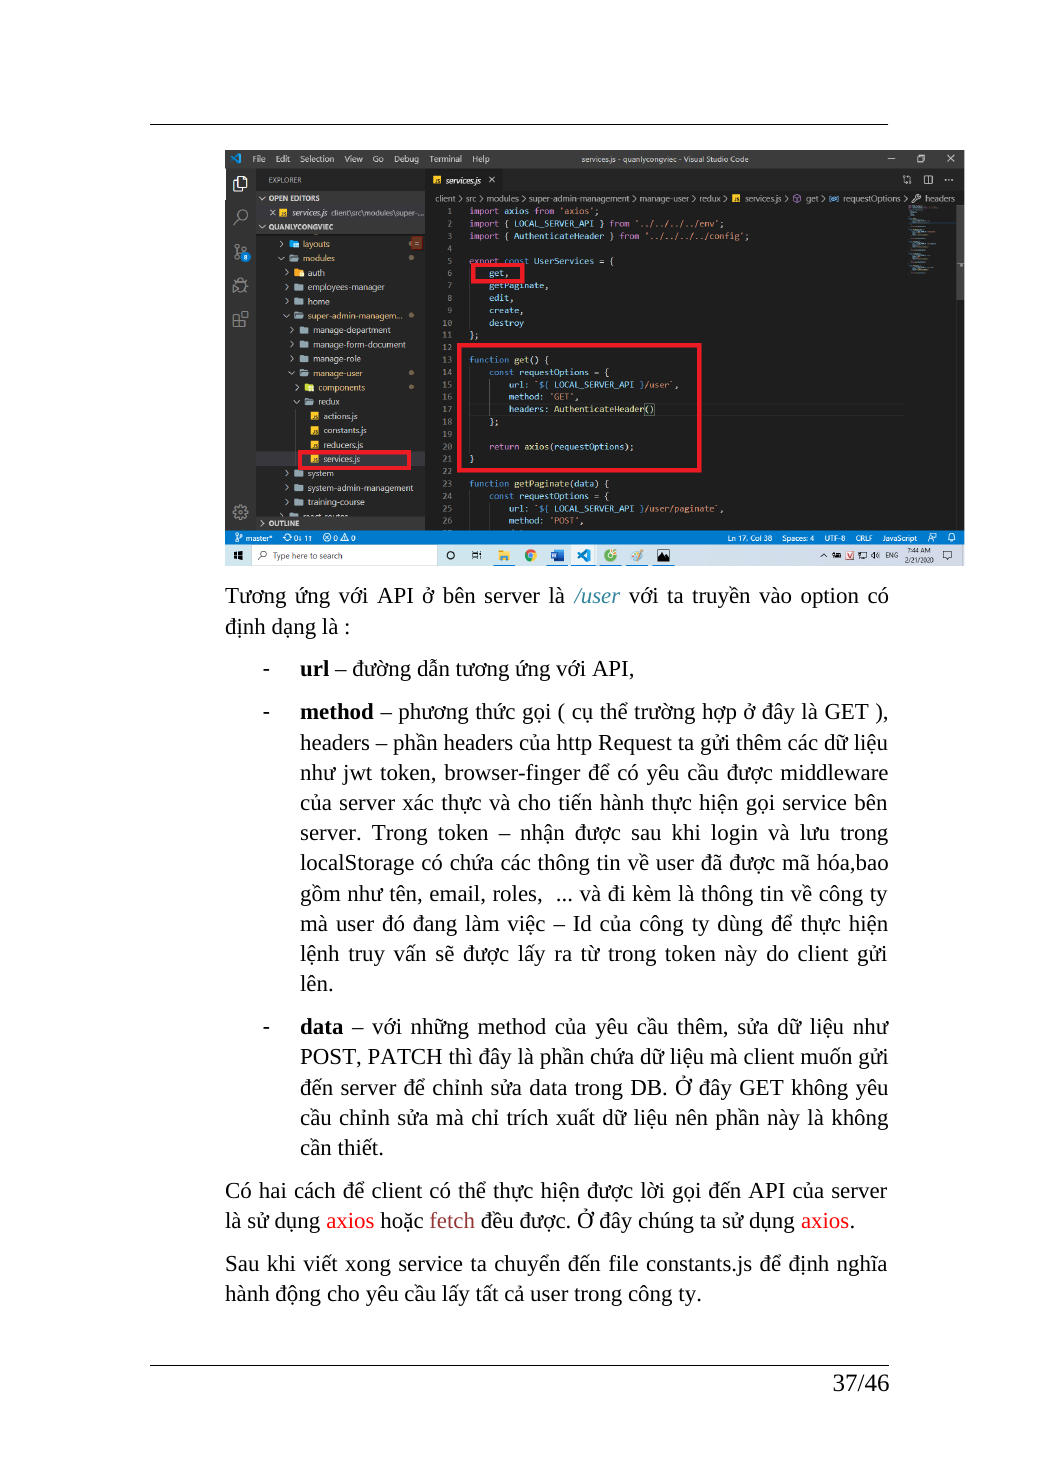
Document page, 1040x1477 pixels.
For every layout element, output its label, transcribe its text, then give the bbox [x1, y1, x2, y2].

list method – phương thức gọi ( cụ thể trường hợp ở đây là GET ), headers – phần headers của http Request ta gửi thêm các dữ liệu như jwt token, browser-finger để có yêu cầu được middleware của server xác thực và cho tiến hành thực hiện gọi service bên server. Trong token – nhận được sau khi login và lưu trong localStorage có chứa các thông tin về user đã được mã hóa,bao gồm như tên, email, roles, ... và đi kèm là thông tin về công ty mà user đó đang làm việc – Id của công ty dùng để thực hiện lệnh truy vấn sẽ được lấy ra từ trong token này do client gửi lên. [262, 698, 889, 997]
list data – với những method của yêu cầu thêm, sửa dữ liệu như POST, PATCH thì đây là phần chứa dữ liệu mà client muốn gửi đến server để chỉnh sửa data trong DB. Ở đây GET không yêu cầu chỉnh sửa mà chỉ trích xuất dữ liệu nên phần này là không cần thiết. [262, 1013, 889, 1160]
list url – đường dẫn tương ứng với API, [262, 655, 889, 682]
list Có hai cách để client có thể thực hiện được lời gọi đến API của server là sử dụng axios hoặc fetch đều được. Ở đây chúng ta sử dụng axios. [225, 1177, 889, 1233]
list Sau khi viết xong service ta chuyển đến file constants.js để định nghĩa hành động cho yêu cầu lấy tất cả user trong công ty. [225, 1249, 889, 1306]
picture [225, 150, 965, 566]
list Tương ứng với API ở bên server là /user với ta truyền vào option có định dạng là : [225, 582, 889, 639]
